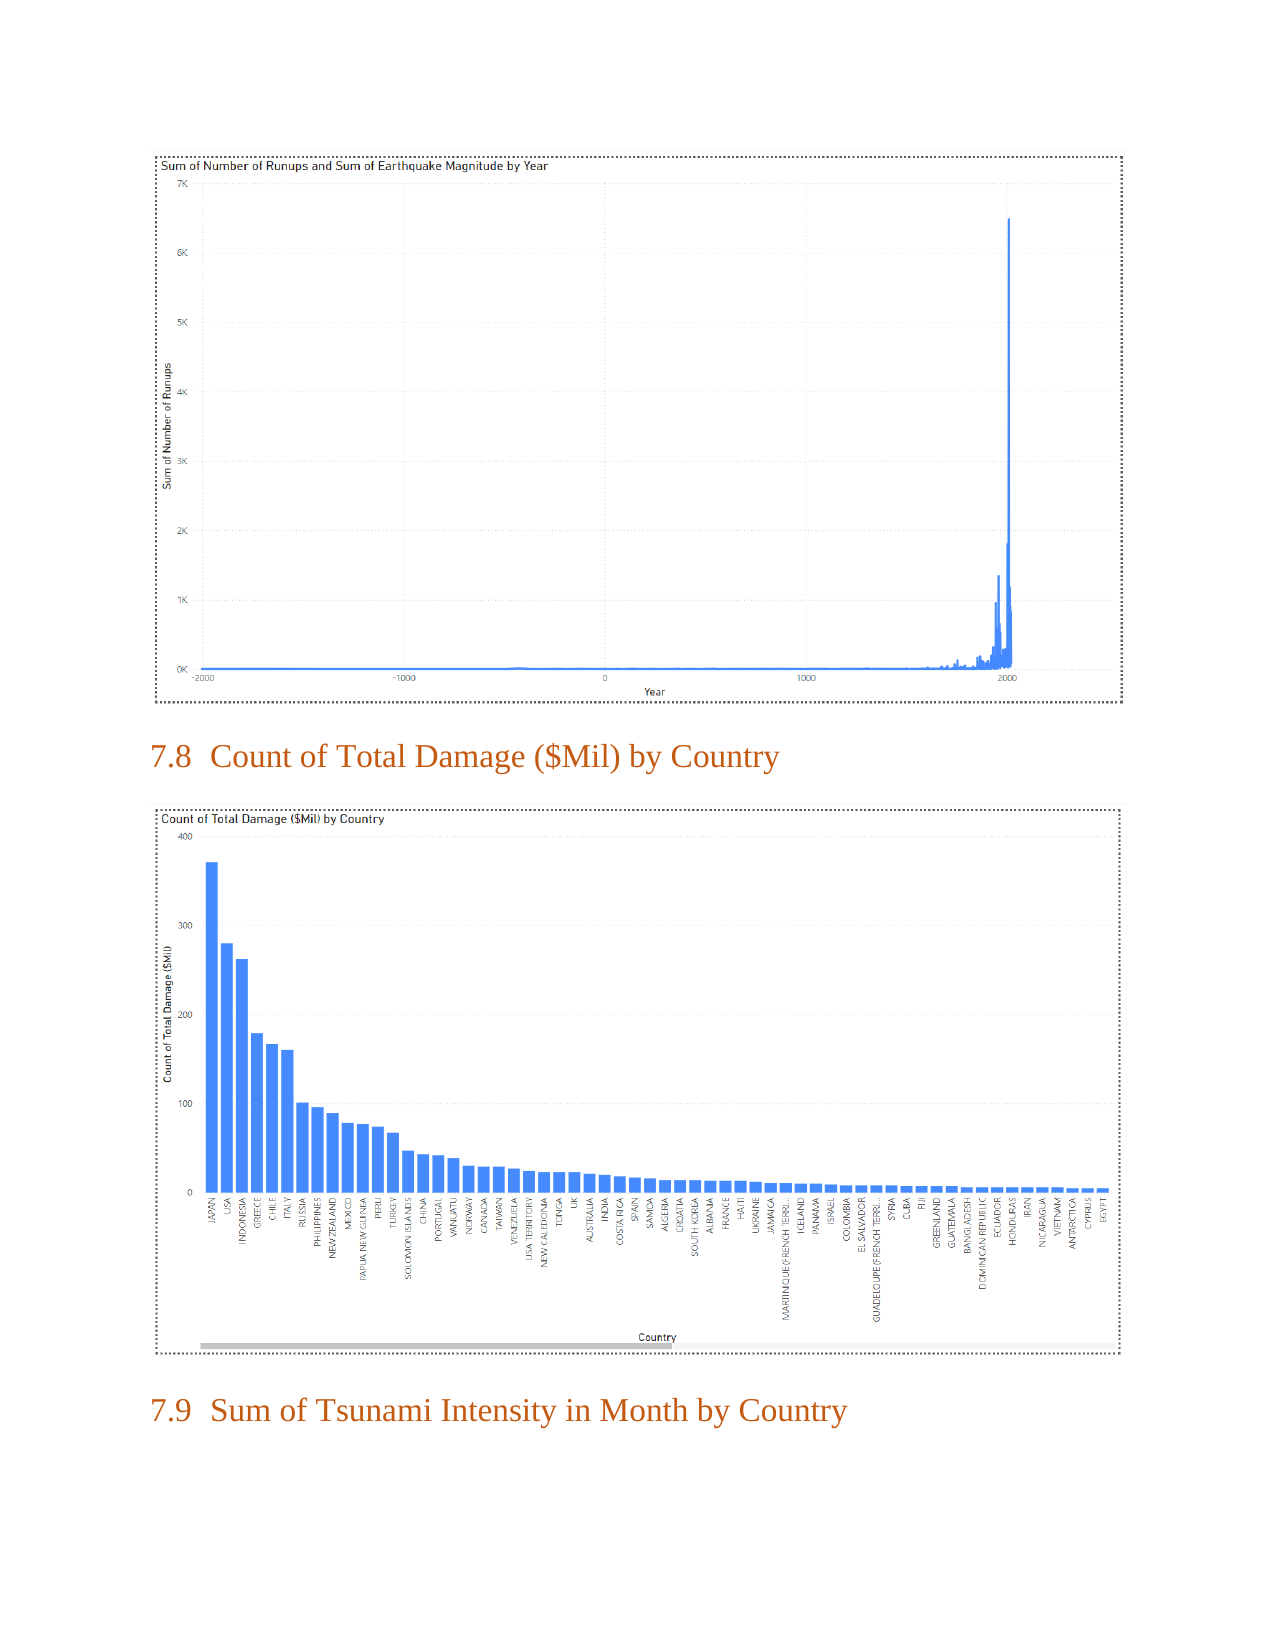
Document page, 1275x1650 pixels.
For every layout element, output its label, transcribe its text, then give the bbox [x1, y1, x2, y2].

subtitle Count of Total Damage ($Mil) by Country [150, 736, 1125, 774]
subtitle Sum of Tsunami Intensity in Month by Country [150, 1390, 1125, 1428]
picture [150, 803, 1125, 1360]
picture [150, 150, 1125, 706]
